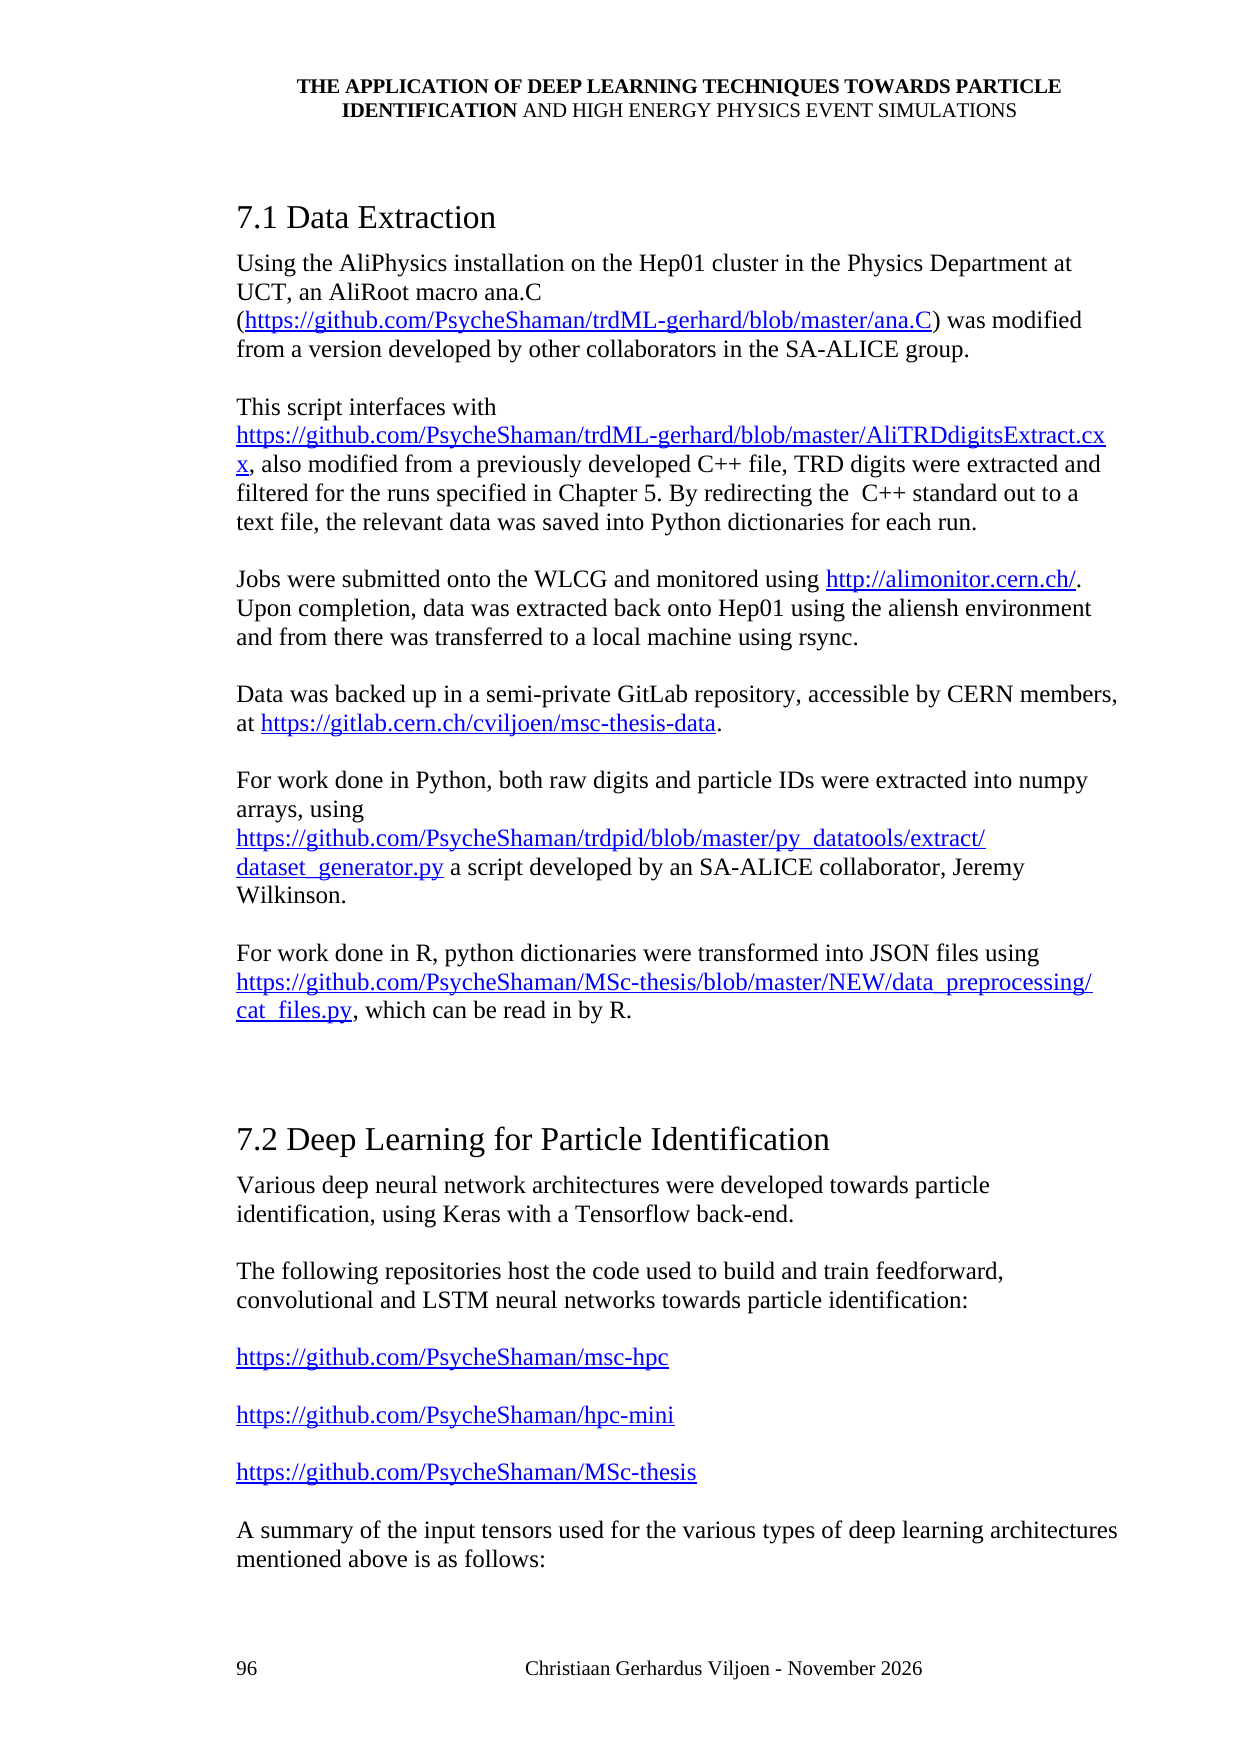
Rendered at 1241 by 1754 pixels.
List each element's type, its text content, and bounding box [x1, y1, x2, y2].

text This script interfaces with https://github.com/PsycheShaman/trdML-gerhard/blob/master/AliTRDdigitsExtract.cxx, also modified from a previously developed C++ file, TRD digits were extracted and filtered for the runs specified in Chapter 5. By redirecting the C++ standard out to a text file, the relevant data was saved into Python dictionaries for each run. [236, 392, 1122, 535]
text For work done in Python, both raw digits and particle IDs were extracted into numpy arrays, using https://github.com/PsycheShaman/trdpid/blob/master/py_datatools/extract/dataset_generator.py a script developed by an SA-ALICE collaborator, Jeremy Wilkinson. [236, 765, 1122, 909]
text https://github.com/PsycheShaman/msc-hpc [236, 1342, 1122, 1371]
text A summary of the input tensors used for the various types of deep learning architectures mentioned above is as follows: [236, 1515, 1122, 1572]
text Various deep neural network architectures were developed towards particle identification, using Keras with a Tensorflow back-end. [236, 1170, 1122, 1227]
text For work done in R, python dictionaries were transformed into JSON files using https://github.com/PsycheShaman/MSc-thesis/blob/master/NEW/data_preprocessing/cat_files.py, which can be read in by R. [236, 938, 1122, 1024]
text Data was backed up in a semi-private GitLab repository, accessible by CERN members, at https://gitlab.cern.ch/cviljoen/msc-thesis-data. [236, 679, 1122, 737]
text https://github.com/PsycheShaman/MSc-thesis [236, 1457, 1122, 1486]
subtitle Data Extraction [236, 197, 1122, 235]
text https://github.com/PsycheShaman/hpc-mini [236, 1400, 1122, 1429]
subtitle Deep Learning for Particle Identification [236, 1119, 1122, 1157]
text Jobs were submitted onto the WLCG and monitored using http://alimonitor.cern.ch/. Upon completion, data was extracted back onto Hep01 using the aliensh environment and from there was transferred to a local machine using rsync. [236, 564, 1122, 650]
text Using the AliPhysics installation on the Hep01 cluster in the Physics Department at UCT, an AliRoot macro ana.C (https://github.com/PsycheShaman/trdML-gerhard/blob/master/ana.C) was modified from a version developed by other collaborators in the SA-ALICE group. [236, 248, 1122, 363]
text The following repositories host the code used to build and train feedforward, convolutional and LSTM neural networks towards particle identification: [236, 1256, 1122, 1314]
